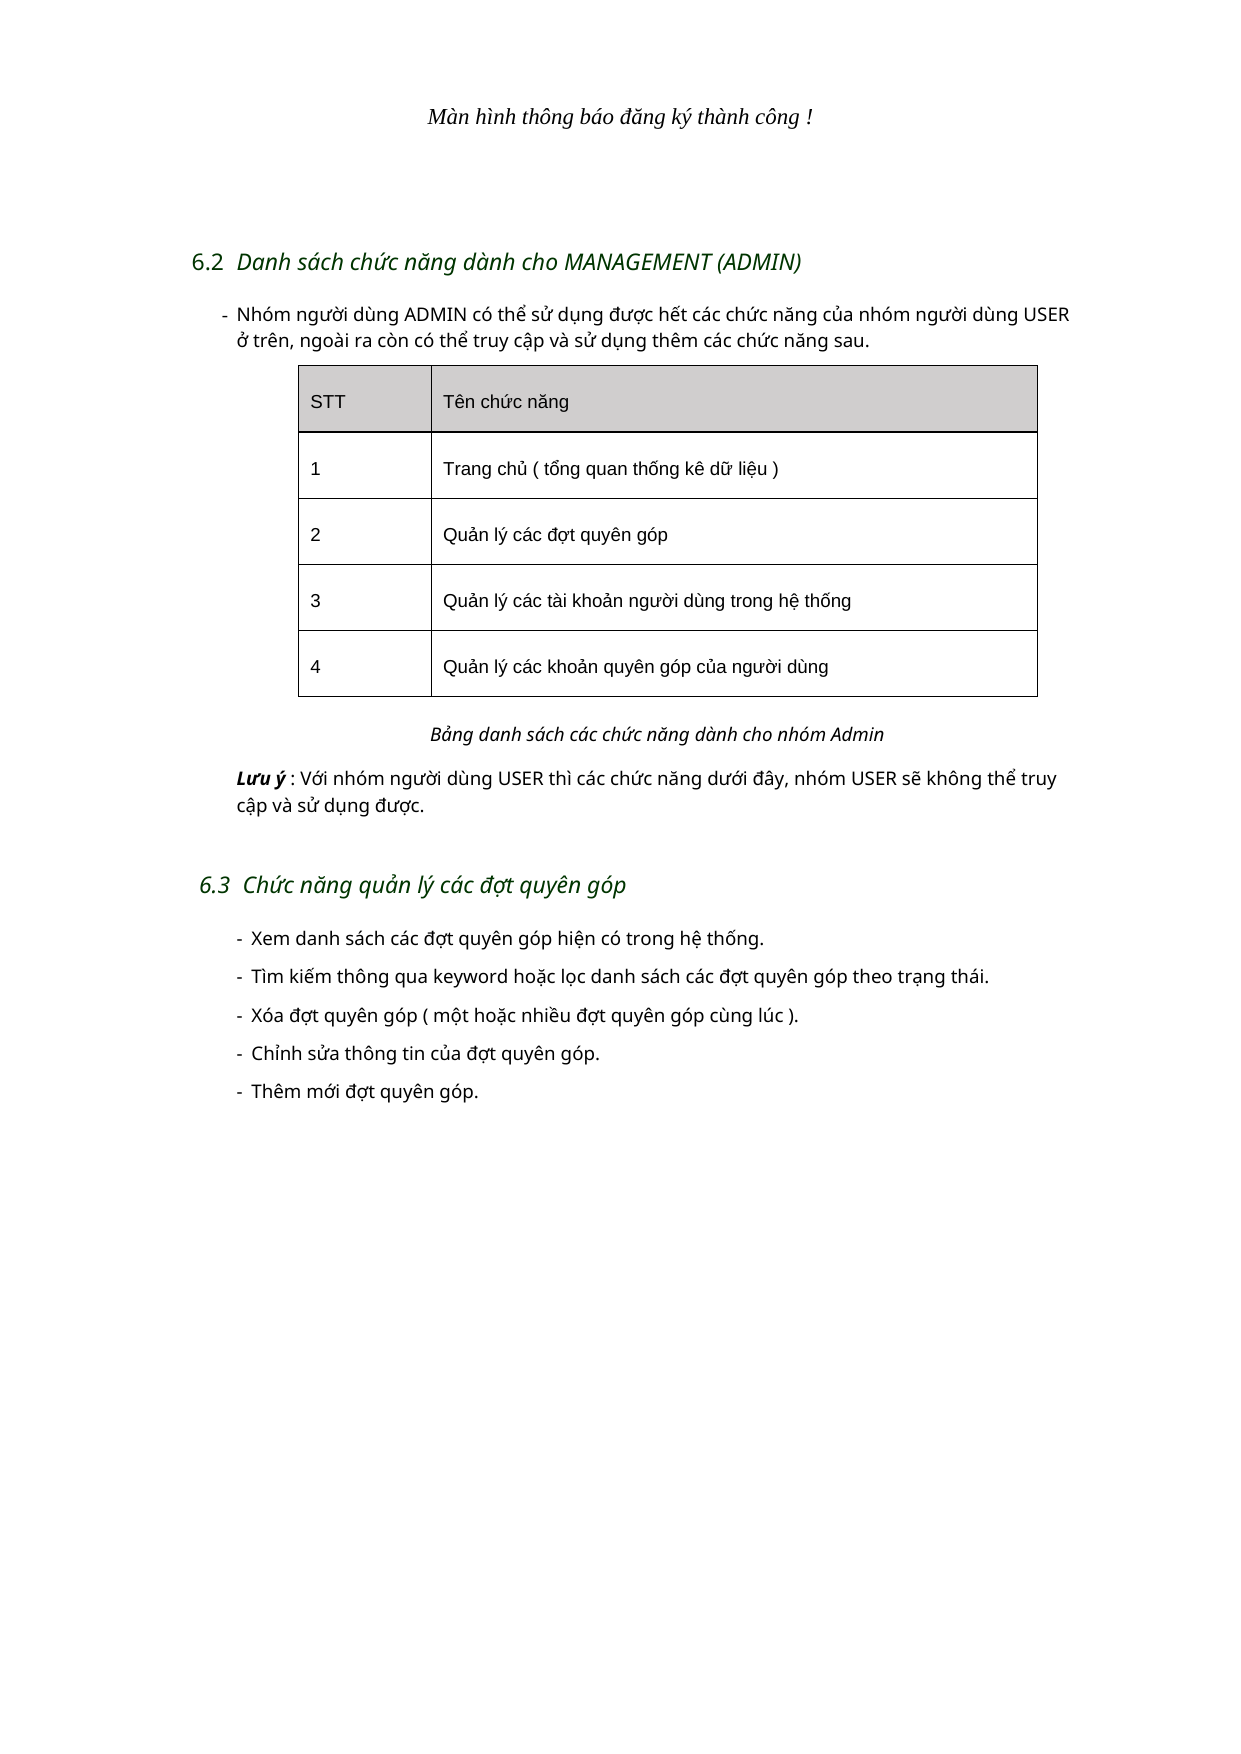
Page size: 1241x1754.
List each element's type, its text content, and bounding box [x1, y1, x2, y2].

list Xem danh sách các đợt quyên góp hiện có trong hệ thống. [236, 925, 1078, 951]
table_cell 4 [299, 631, 431, 696]
subtitle Chức năng quản lý các đợt quyên góp [199, 869, 1078, 900]
text Bảng danh sách các chức năng dành cho nhóm Admin [236, 722, 1078, 747]
list Thêm mới đợt quyên góp. [236, 1078, 1078, 1104]
text Màn hình thông báo đăng ký thành công ! [162, 103, 1078, 130]
table_cell 3 [299, 565, 431, 629]
table_cell Quản lý các tài khoản người dùng trong hệ thống [432, 565, 1037, 629]
list Nhóm người dùng ADMIN có thể sử dụng được hết các chức năng của nhóm người dùng USER ở trên, ngoài ra còn có thể truy cập và sử dụng thêm các chức năng sau. [222, 302, 1078, 353]
list Tìm kiếm thông qua keyword hoặc lọc danh sách các đợt quyên góp theo trạng thái. [236, 964, 1078, 989]
list Xóa đợt quyên góp ( một hoặc nhiều đợt quyên góp cùng lúc ). [236, 1002, 1078, 1027]
list Chỉnh sửa thông tin của đợt quyên góp. [236, 1040, 1078, 1066]
table_cell Trang chủ ( tổng quan thống kê dữ liệu ) [432, 433, 1037, 497]
table_cell Quản lý các đợt quyên góp [432, 499, 1037, 563]
subtitle Danh sách chức năng dành cho MANAGEMENT (ADMIN) [191, 246, 1078, 277]
text Lưu ý : Với nhóm người dùng USER thì các chức năng dưới đây, nhóm USER sẽ không thể truy cập và sử dụng được. [236, 765, 1078, 818]
table_header STT [299, 366, 431, 431]
table_cell 1 [299, 433, 431, 497]
table_cell Quản lý các khoản quyên góp của người dùng [432, 631, 1037, 696]
table_header Tên chức năng [432, 366, 1037, 431]
table_cell 2 [299, 499, 431, 563]
